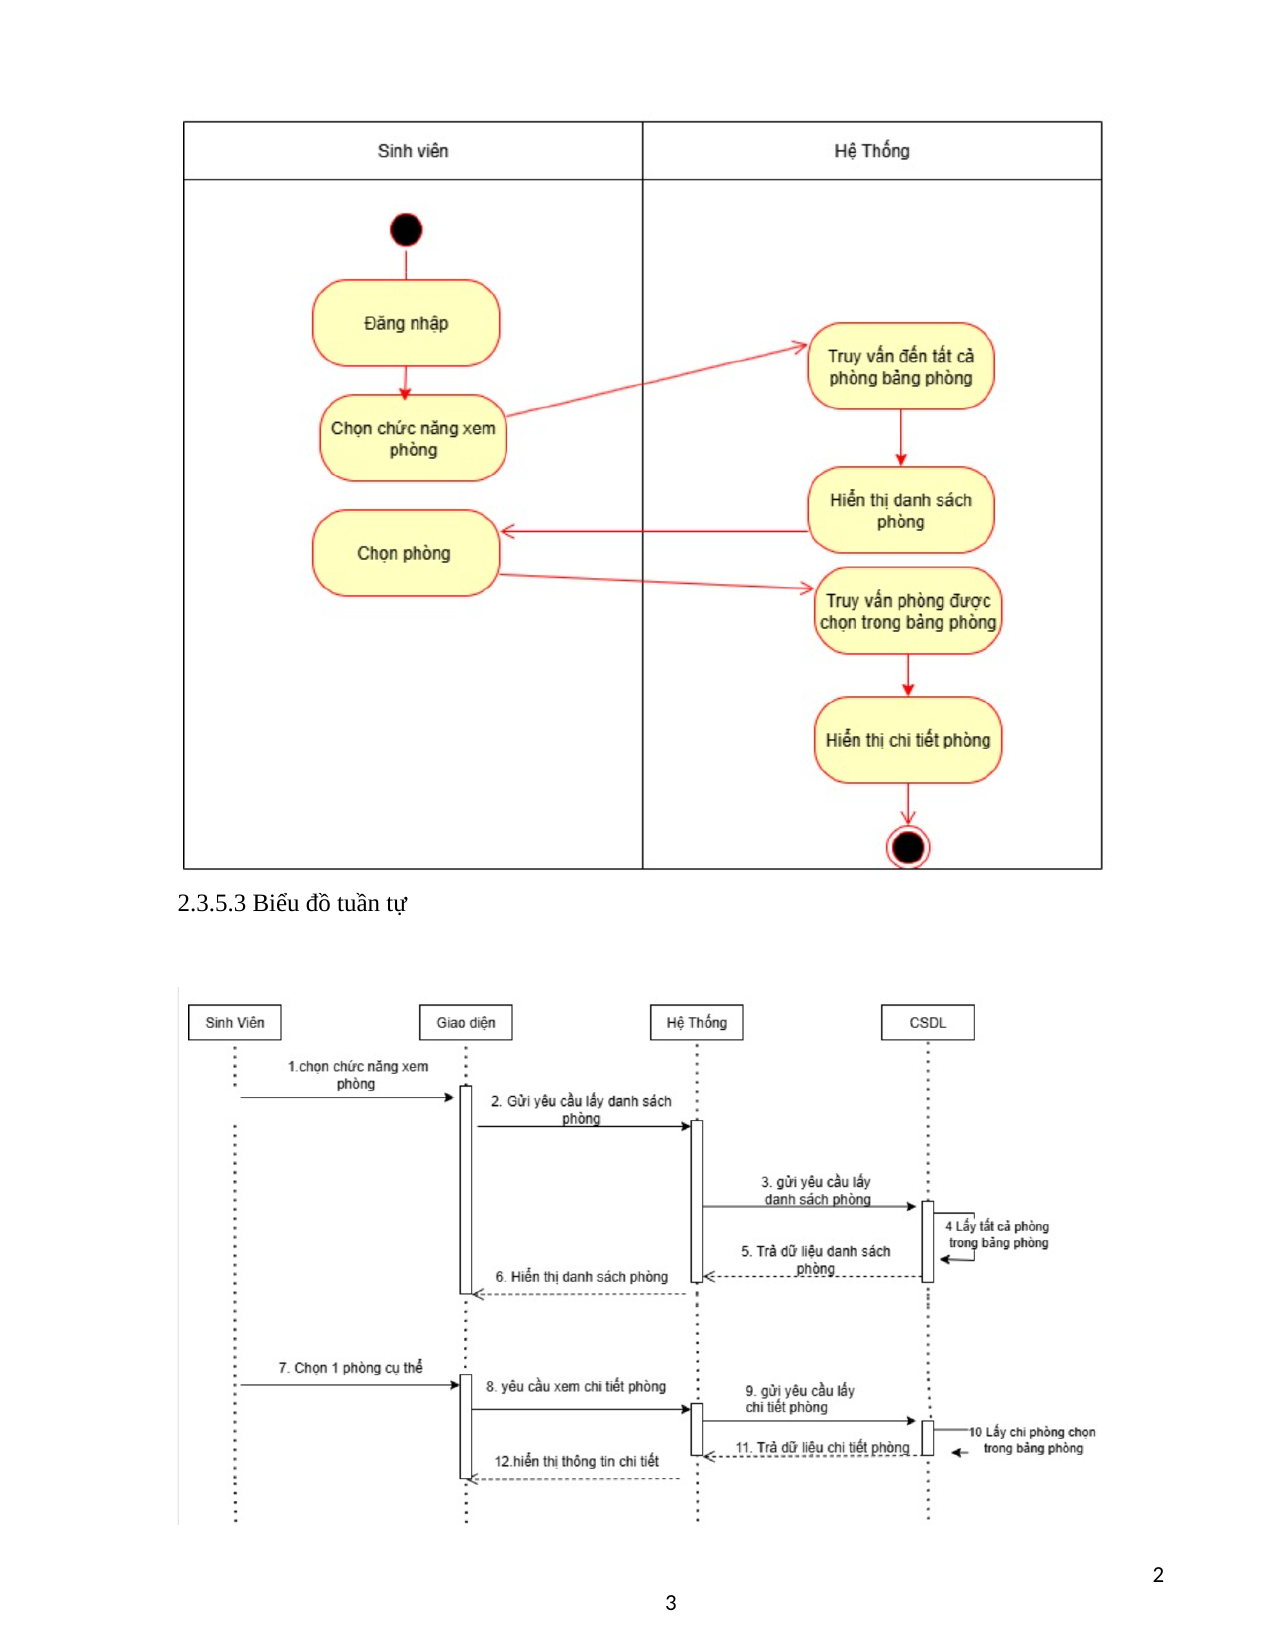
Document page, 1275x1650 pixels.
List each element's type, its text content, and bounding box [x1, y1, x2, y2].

picture [177, 987, 1118, 1525]
picture [177, 112, 1118, 884]
text 2.3.5.3 Biểu đồ tuần tự [177, 888, 1172, 917]
